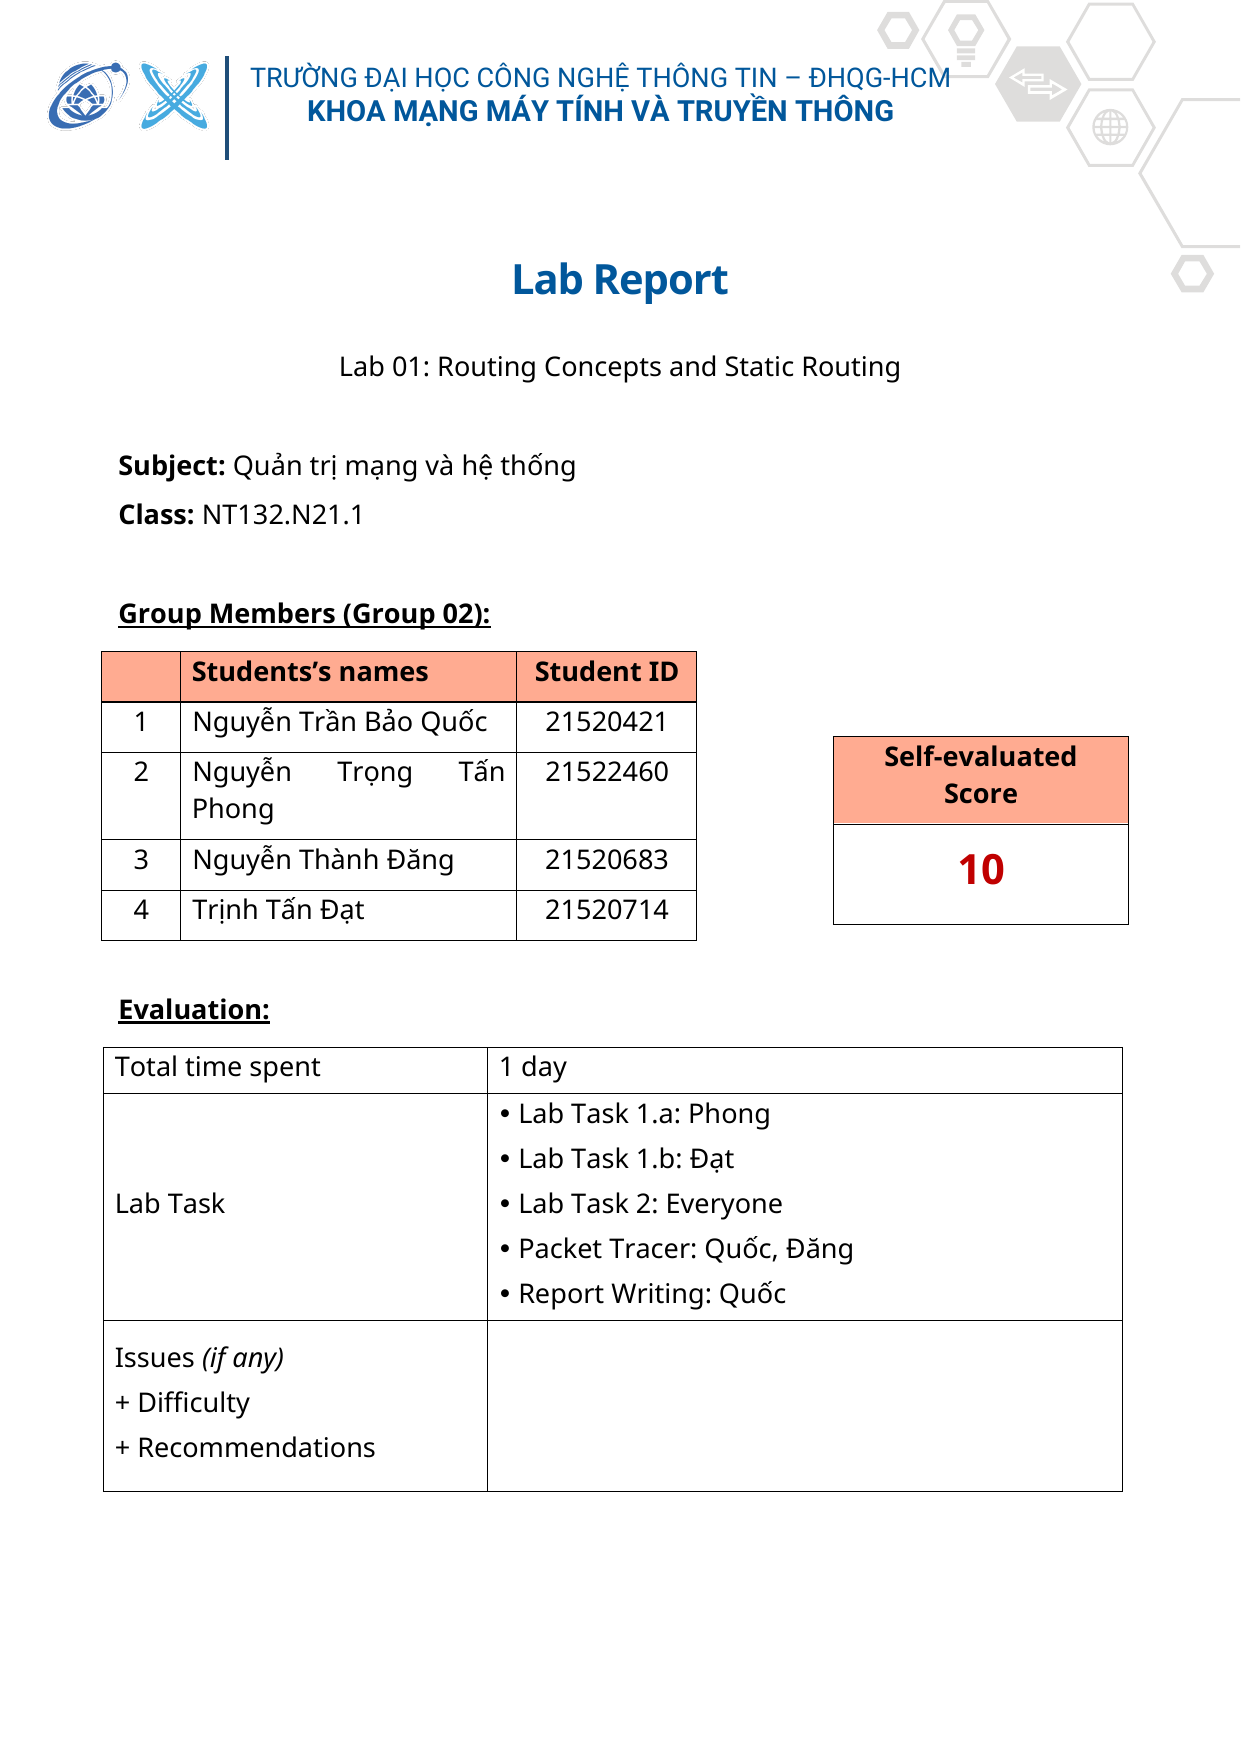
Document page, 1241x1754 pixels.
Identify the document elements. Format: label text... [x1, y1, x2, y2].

table_header Total time spent [104, 1048, 487, 1093]
table_cell Lab Task 1.a: Phong Lab Task 1.b: Đạt Lab Task 2: Everyone Packet Tracer: Quốc, Đăng Report Writing: Quốc [488, 1094, 1122, 1320]
table_cell 21520714 [517, 891, 696, 940]
table_header [102, 652, 180, 701]
table_header 1 day [488, 1048, 1122, 1093]
list Group Members (Group 02): [118, 594, 1122, 631]
table_cell 2 [102, 753, 180, 839]
list Evaluation: [118, 990, 1122, 1027]
table_cell 3 [102, 840, 180, 889]
text Subject: Quản trị mạng và hệ thống [118, 446, 1122, 483]
table_cell 21520421 [517, 703, 696, 752]
table_header Students’s names [181, 652, 516, 701]
table_cell Issues (if any) + Difficulty + Recommendations [104, 1321, 487, 1491]
table_cell [488, 1321, 1122, 1491]
table_cell 21520683 [517, 840, 696, 889]
table_cell 21522460 [517, 753, 696, 839]
table_header Self-evaluated Score [834, 737, 1128, 823]
table_cell 10 [834, 825, 1128, 924]
table_header Student ID [517, 652, 696, 701]
table_cell Nguyễn Thành Đăng [181, 840, 516, 889]
table_cell Lab Task [104, 1094, 487, 1320]
table_cell Nguyễn Trần Bảo Quốc [181, 703, 516, 752]
table_cell 1 [102, 703, 180, 752]
picture [43, 56, 133, 136]
title Lab Report [118, 250, 1122, 307]
table_cell 4 [102, 891, 180, 940]
table_cell Nguyễn Trọng Tấn Phong [181, 753, 516, 839]
table_cell Trịnh Tấn Đạt [181, 891, 516, 940]
picture [134, 58, 216, 136]
text Class: NT132.N21.1 [118, 496, 1122, 533]
